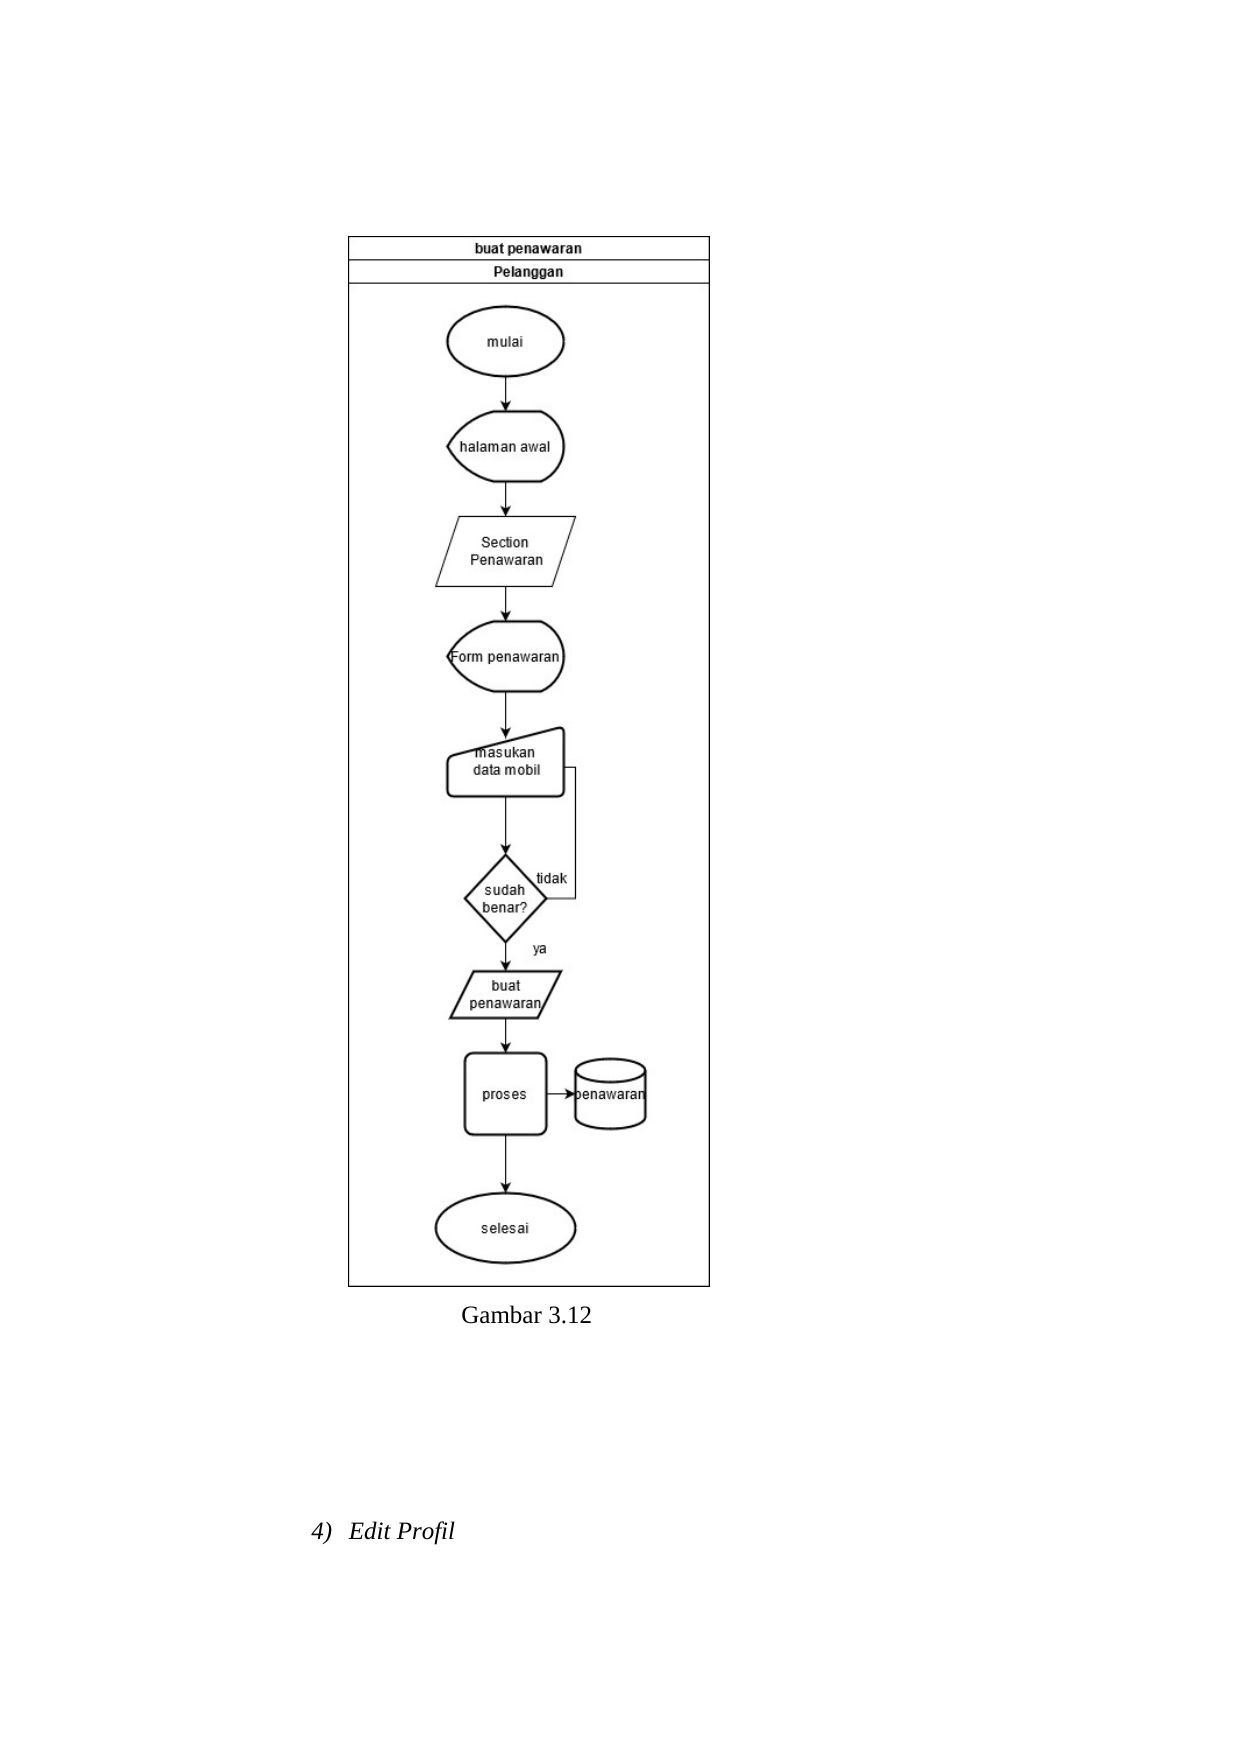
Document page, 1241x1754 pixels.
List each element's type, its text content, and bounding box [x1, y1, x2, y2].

list Gambar 3.12 [424, 1300, 1063, 1329]
picture [348, 236, 710, 1287]
list Edit Profil [311, 1516, 1063, 1545]
